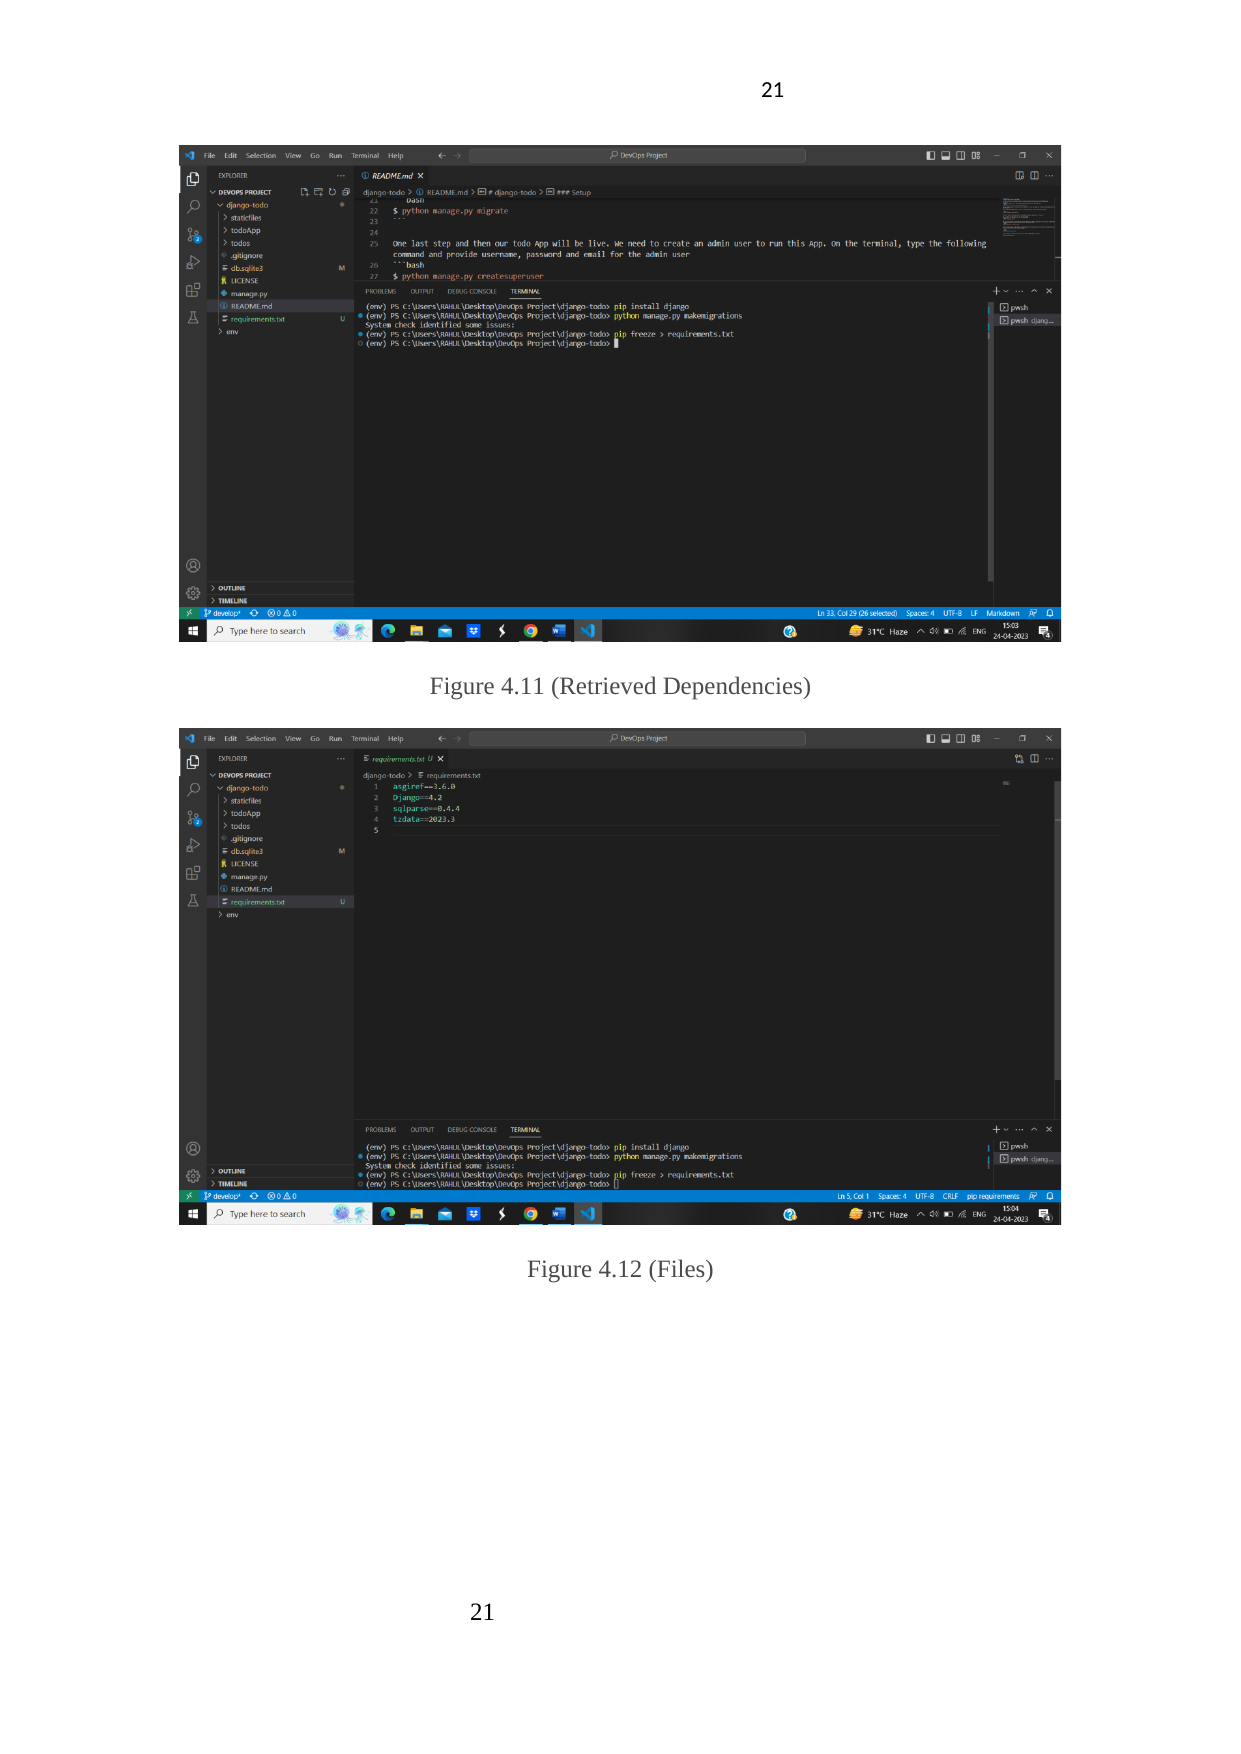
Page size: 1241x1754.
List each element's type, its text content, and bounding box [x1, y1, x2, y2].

text Figure 4.11 (Retrieved Dependencies) [179, 671, 1061, 700]
picture [179, 145, 1062, 642]
picture [179, 728, 1062, 1225]
text Figure 4.12 (Files) [179, 1254, 1061, 1283]
